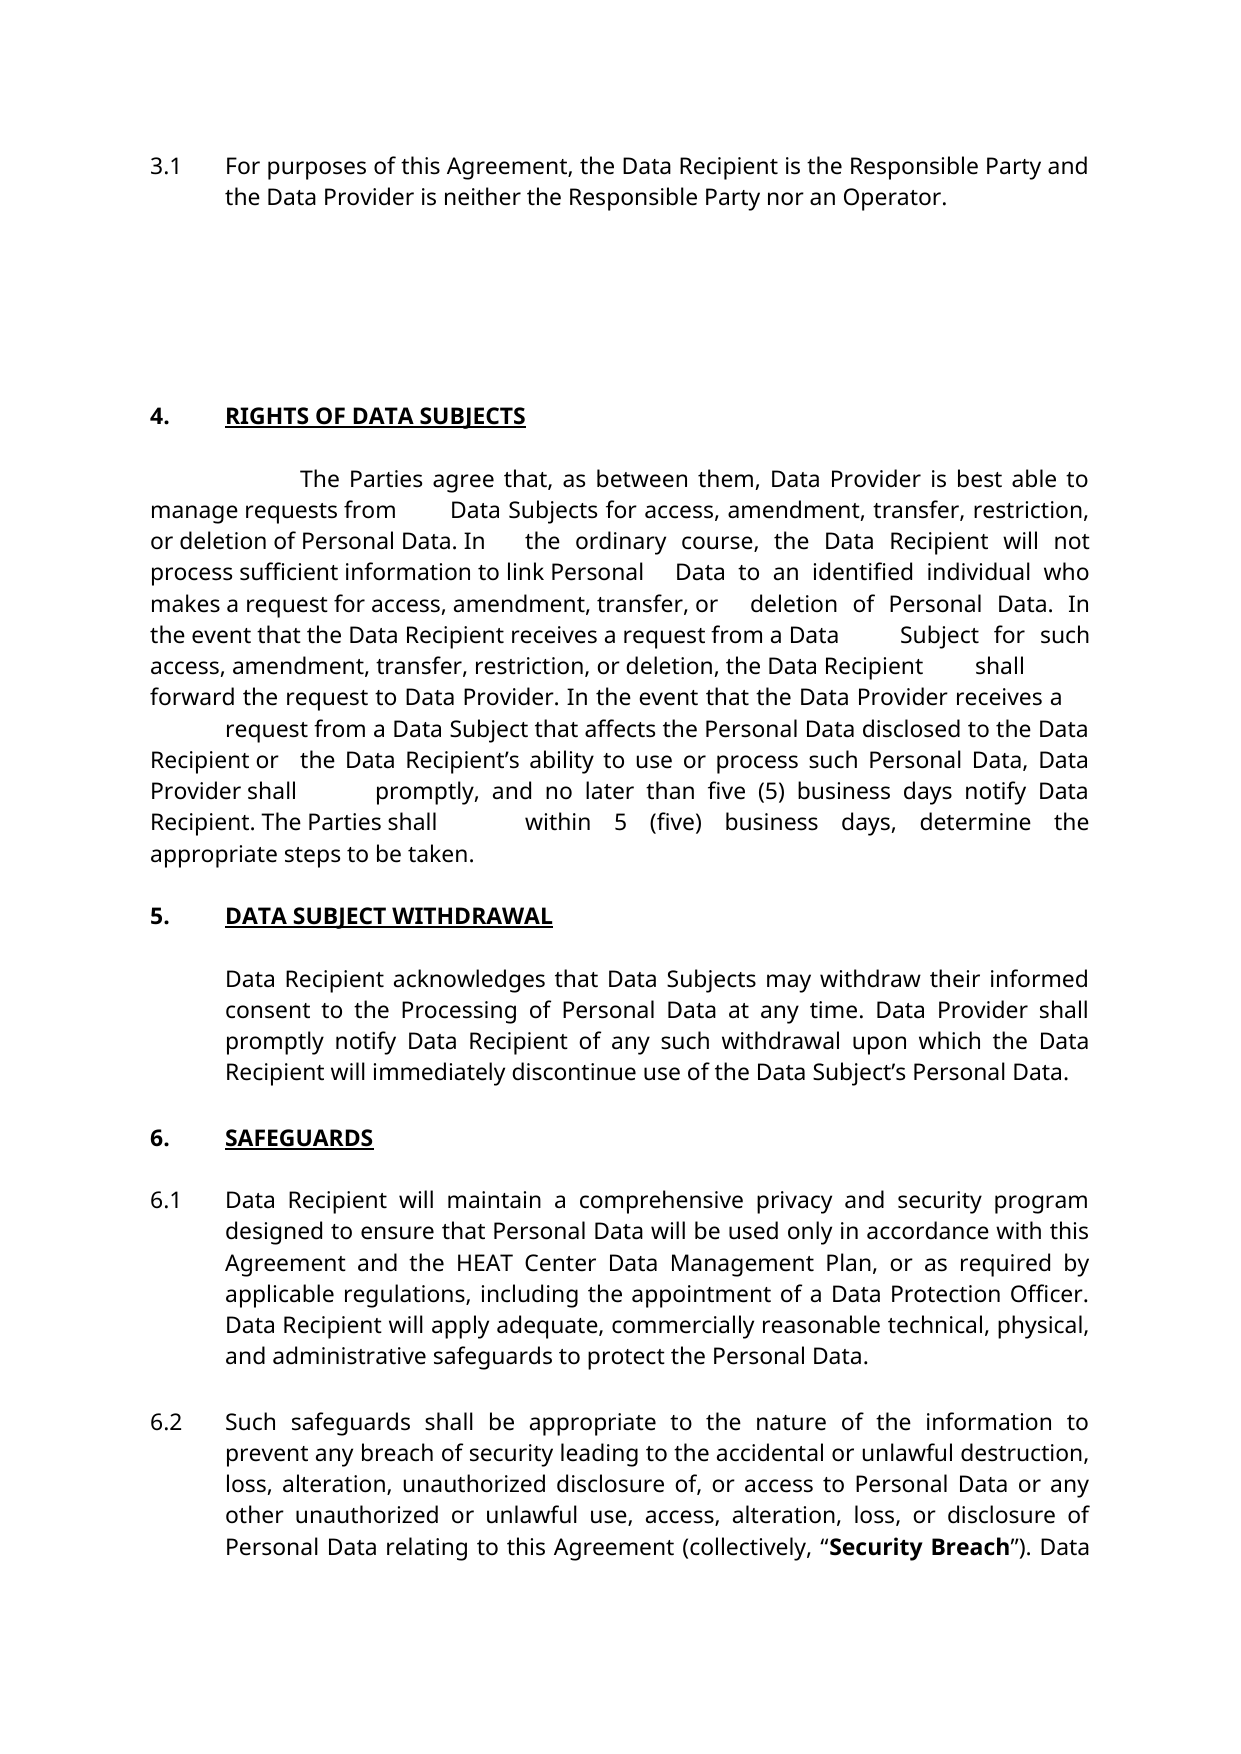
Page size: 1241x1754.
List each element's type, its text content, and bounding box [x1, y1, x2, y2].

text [150, 1406, 1090, 1562]
text 6. SAFEGUARDS [150, 1122, 1090, 1153]
text Data Recipient acknowledges that Data Subjects may withdraw their informed consent to the Processing of Personal Data at any time. Data Provider shall promptly notify Data Recipient of any such withdrawal upon which the Data Recipient will immediately discontinue use of the Data Subject’s Personal Data. [225, 962, 1090, 1087]
text 3.1 For purposes of this Agreement, the Data Recipient is the Responsible Party and the Data Provider is neither the Responsible Party nor an Operator. [150, 150, 1090, 212]
text 6.1 Data Recipient will maintain a comprehensive privacy and security program designed to ensure that Personal Data will be used only in accordance with this Agreement and the HEAT Center Data Management Plan, or as required by applicable regulations, including the appointment of a Data Protection Officer. Data Recipient will apply adequate, commercially reasonable technical, physical, and administrative safeguards to protect the Personal Data. [150, 1184, 1090, 1372]
text 4. RIGHTS OF DATA SUBJECTS [150, 400, 1090, 431]
text 5. DATA SUBJECT WITHDRAWAL [150, 900, 1090, 931]
text The Parties agree that, as between them, Data Provider is best able to manage requests from Data Subjects for access, amendment, transfer, restriction, or deletion of Personal Data. In the ordinary course, the Data Recipient will not process sufficient information to link Personal Data to an identified individual who makes a request for access, amendment, transfer, or deletion of Personal Data. In the event that the Data Recipient receives a request from a Data Subject for such access, amendment, transfer, restriction, or deletion, the Data Recipient shall forward the request to Data Provider. In the event that the Data Provider receives a request from a Data Subject that affects the Personal Data disclosed to the Data Recipient or the Data Recipient’s ability to use or process such Personal Data, Data Provider shall promptly, and no later than five (5) business days notify Data Recipient. The Parties shall within 5 (five) business days, determine the appropriate steps to be taken. [150, 462, 1090, 869]
